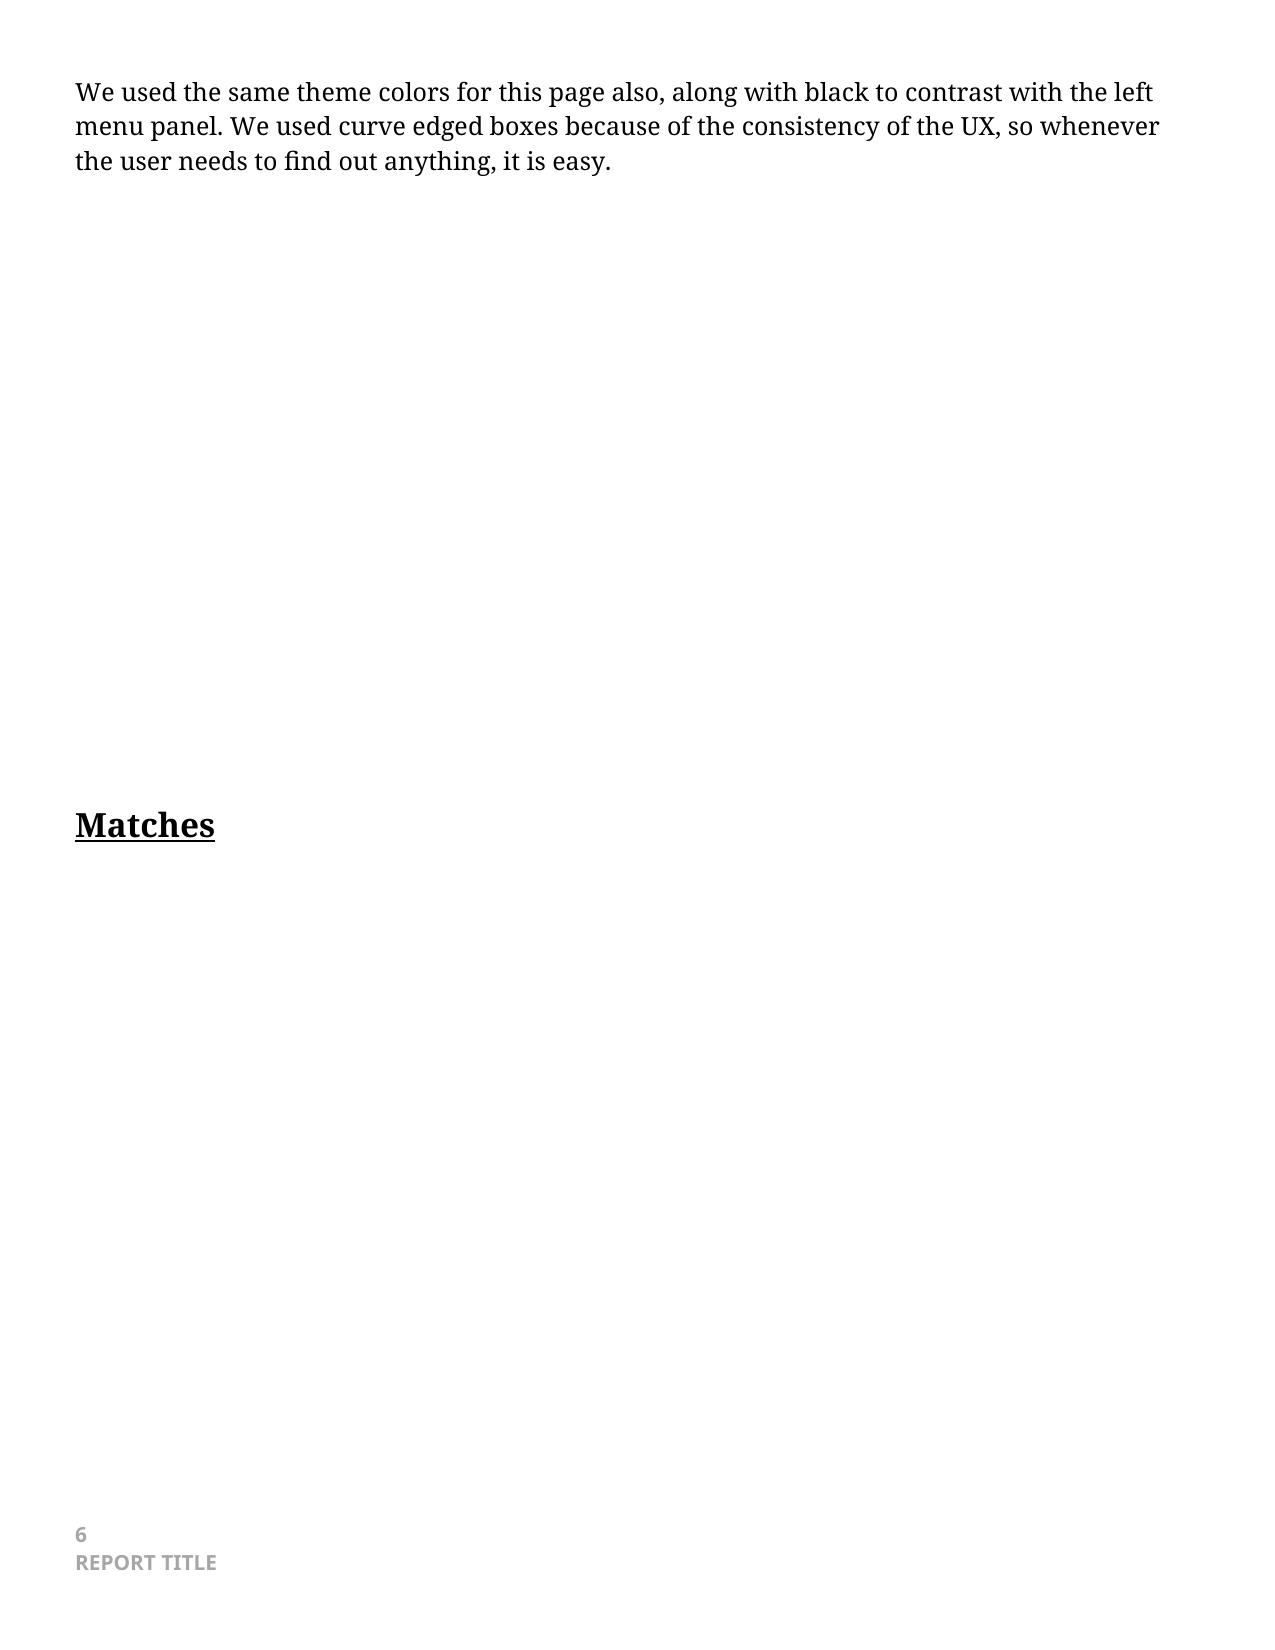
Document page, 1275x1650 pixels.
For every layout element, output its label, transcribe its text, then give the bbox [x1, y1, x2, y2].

text Matches [75, 802, 1200, 847]
text We used the same theme colors for this page also, along with black to contrast with the left menu panel. We used curve edged boxes because of the consistency of the UX, so whenever the user needs to find out anything, it is easy. [75, 75, 1200, 177]
